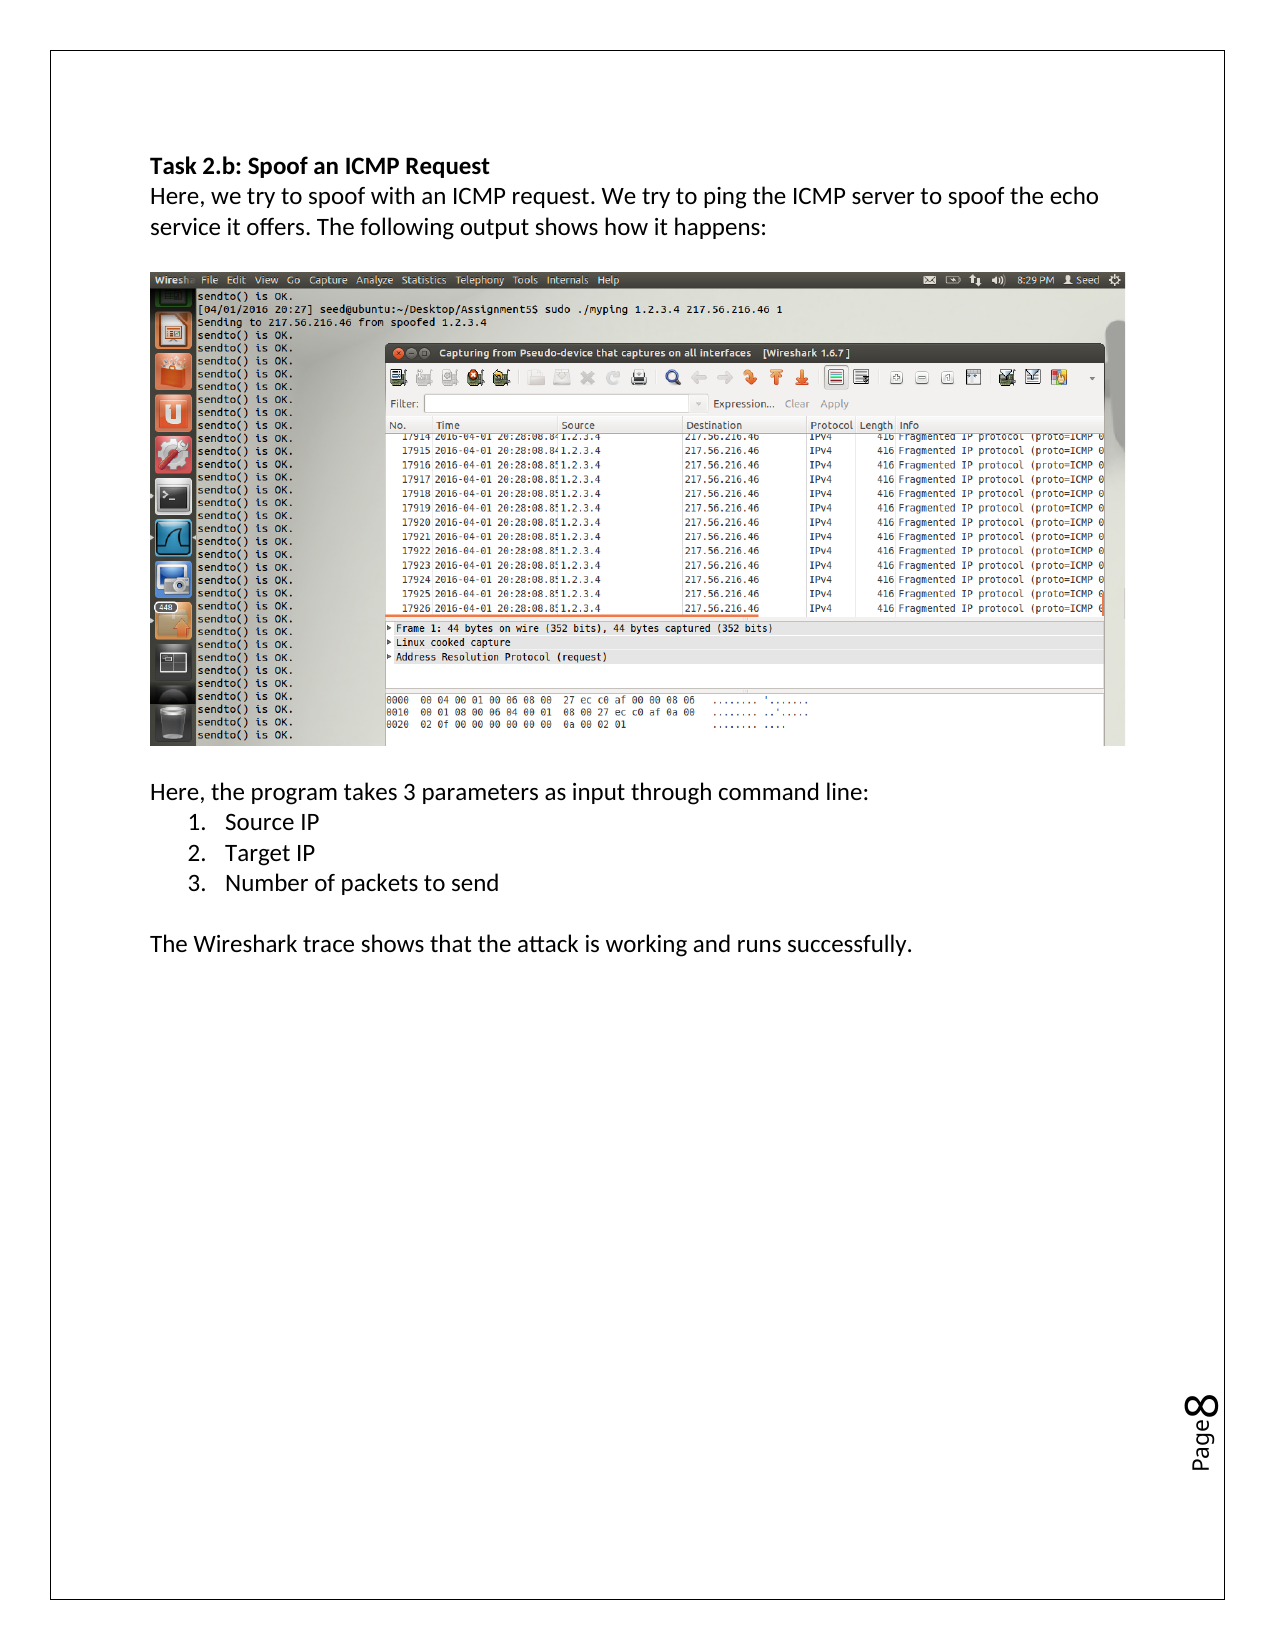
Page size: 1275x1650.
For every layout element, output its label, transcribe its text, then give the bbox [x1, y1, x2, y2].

list Target IP [187, 837, 1125, 867]
text Here, the program takes 3 parameters as input through command line: [150, 776, 1125, 806]
text Here, we try to spoof with an ICMP request. We try to ping the ICMP server to spoof the echo service it offers. The following output shows how it happens: [150, 181, 1125, 242]
list Source IP [187, 806, 1125, 837]
picture [150, 272, 1125, 746]
list Number of packets to send [187, 867, 1125, 898]
text The Wireshark trace shows that the attack is working and runs successfully. [150, 928, 1125, 959]
text Task 2.b: Spoof an ICMP Request [150, 150, 1125, 181]
